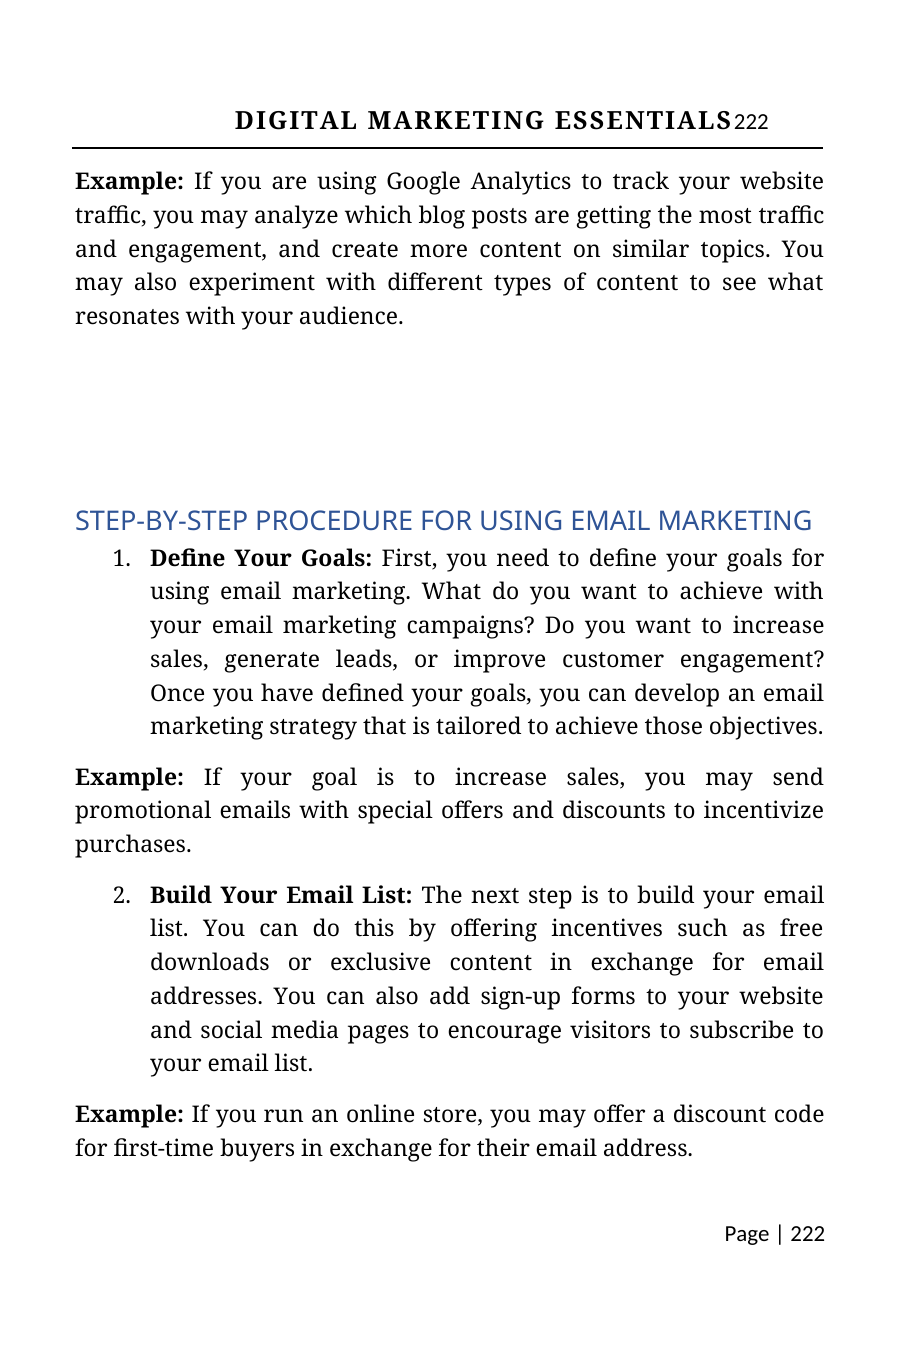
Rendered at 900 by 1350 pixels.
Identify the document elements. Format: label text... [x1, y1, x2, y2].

text Example: If you are using Google Analytics to track your website traffic, you may analyze which blog posts are getting the most traffic and engagement, and create more content on similar topics. You may also experiment with different types of content to see what resonates with your audience. [75, 165, 825, 331]
text Example: If your goal is to increase sales, you may send promotional emails with special offers and discounts to incentivize purchases. [75, 761, 825, 859]
subtitle STEP-BY-STEP PROCEDURE FOR USING EMAIL MARKETING [75, 502, 825, 539]
list Build Your Email List: The next step is to build your email list. You can do this by offering incentives such as free downloads or exclusive content in exchange for email addresses. You can also add sign-up forms to your website and social media pages to encourage visitors to subscribe to your email list. [112, 879, 825, 1079]
text Example: If you run an online store, you may offer a discount code for first-time buyers in exchange for their email address. [75, 1098, 825, 1163]
list Define Your Goals: First, you need to define your goals for using email marketing. What do you want to achieve with your email marketing campaigns? Do you want to increase sales, generate leads, or improve customer engagement? Once you have defined your goals, you can develop an email marketing strategy that is tailored to achieve those objectives. [112, 542, 825, 742]
